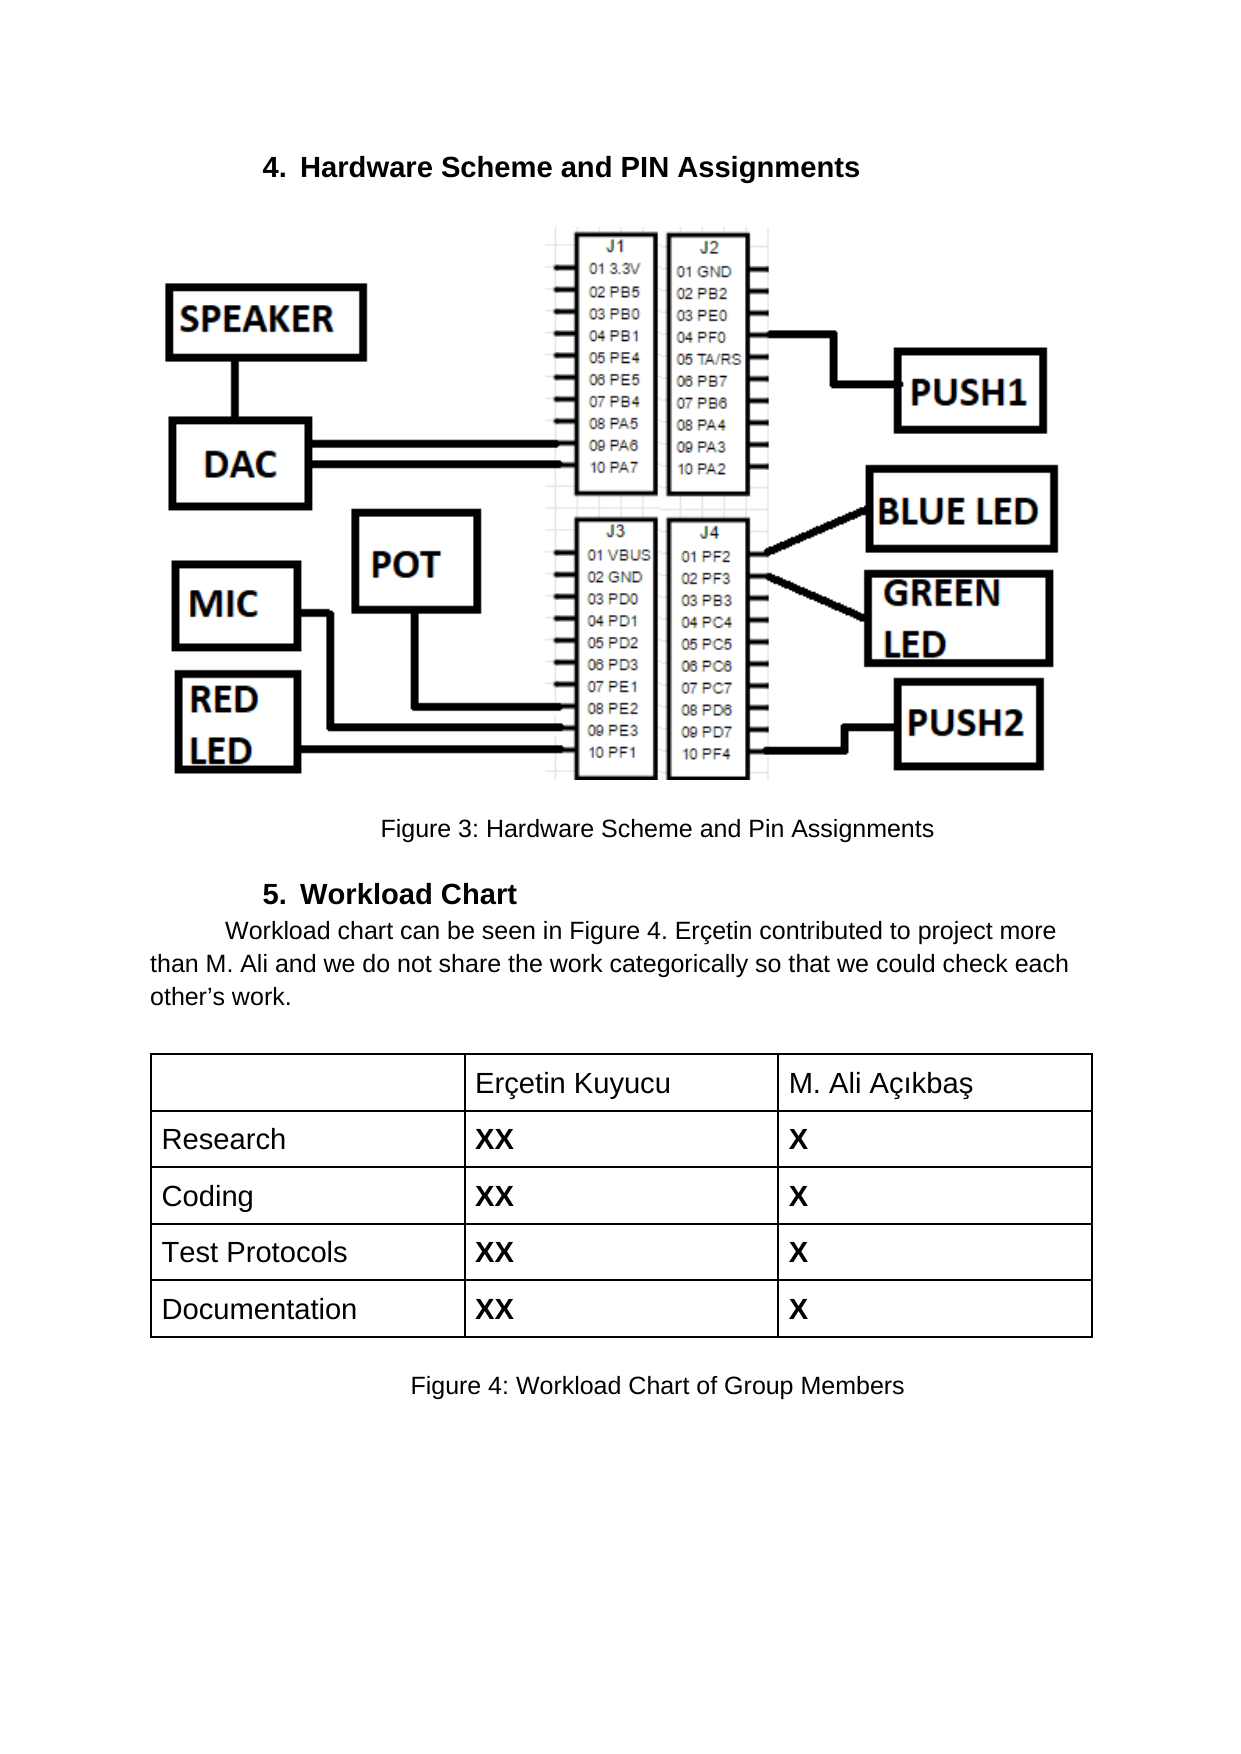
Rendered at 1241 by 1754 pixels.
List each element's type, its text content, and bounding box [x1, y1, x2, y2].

table_cell Research [152, 1112, 464, 1166]
list Workload Chart [262, 877, 1090, 911]
subtitle Hardware Scheme and PIN Assignments [262, 150, 1090, 183]
text Figure 3: Hardware Scheme and Pin Assignments [225, 814, 1090, 843]
table_cell X [779, 1281, 1091, 1336]
table_cell X [779, 1225, 1091, 1279]
text Workload chart can be seen in Figure 4. Erçetin contributed to project more than M. Ali and we do not share the work categorically so that we could check each other’s work. [150, 916, 1090, 1011]
text Figure 4: Workload Chart of Group Members [225, 1371, 1090, 1399]
table_cell Coding [152, 1168, 464, 1223]
table_cell XX [466, 1168, 777, 1223]
table_cell XX [466, 1112, 777, 1166]
table_cell Documentation [152, 1281, 464, 1336]
table_cell X [779, 1112, 1091, 1166]
table_cell XX [466, 1225, 777, 1279]
table_cell X [779, 1168, 1091, 1223]
table_header [152, 1055, 464, 1110]
table_cell XX [466, 1281, 777, 1336]
table_header Erçetin Kuyucu [466, 1055, 777, 1110]
table_cell Test Protocols [152, 1225, 464, 1279]
table_header M. Ali Açıkbaş [779, 1055, 1091, 1110]
picture [150, 222, 1077, 780]
